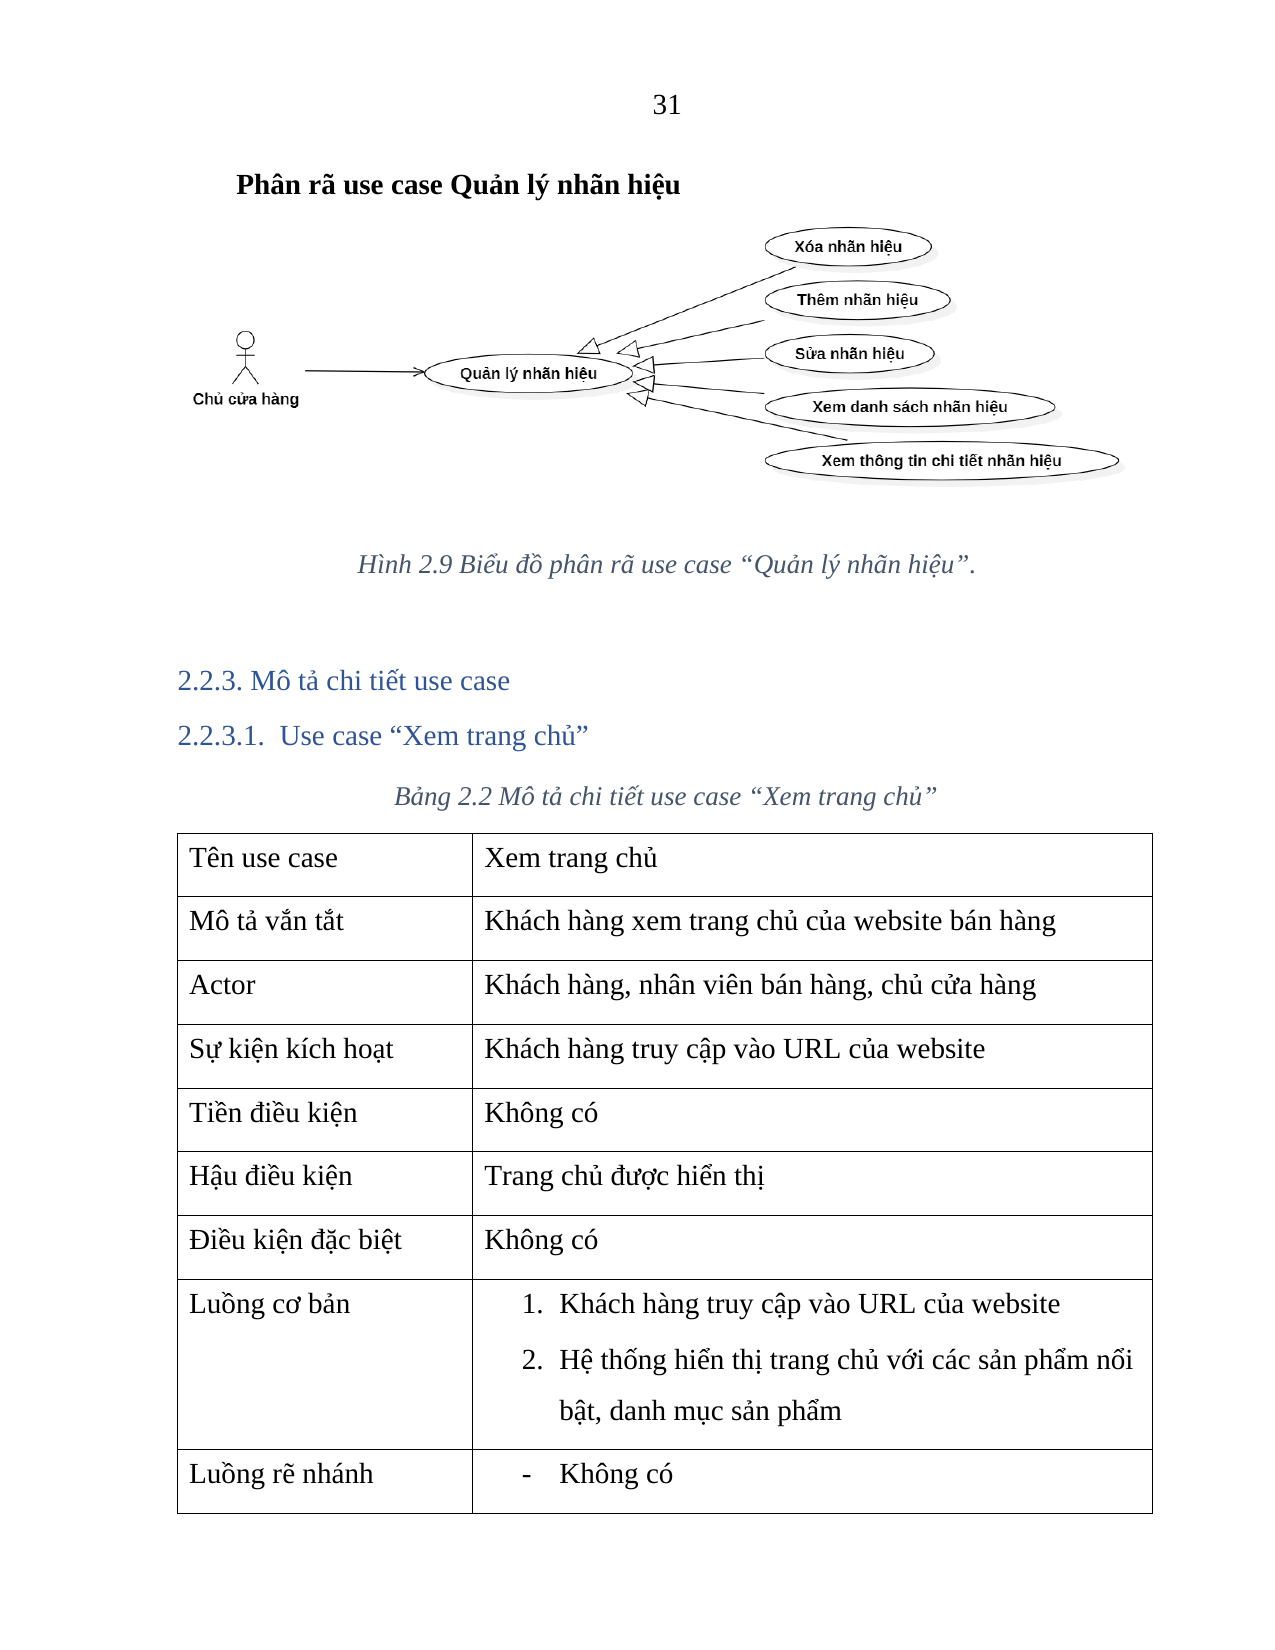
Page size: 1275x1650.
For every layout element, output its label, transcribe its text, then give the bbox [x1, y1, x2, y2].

subtitle Use case “Xem trang chủ” [177, 718, 1157, 751]
table_header Tên use case [178, 834, 472, 896]
table_cell Sự kiện kích hoạt [178, 1025, 472, 1087]
table_cell Điều kiện đặc biệt [178, 1216, 472, 1279]
table_cell Actor [178, 961, 472, 1024]
table_cell Trang chủ được hiển thị [473, 1152, 1152, 1215]
text Bảng 2.2 Mô tả chi tiết use case “Xem trang chủ” [177, 780, 1157, 812]
table_cell Hậu điều kiện [178, 1152, 472, 1215]
table_header Xem trang chủ [473, 834, 1152, 896]
table_cell Mô tả vắn tắt [178, 897, 472, 960]
table_cell Khách hàng xem trang chủ của website bán hàng [473, 897, 1152, 960]
text Phân rã use case Quản lý nhãn hiệu [177, 167, 1157, 217]
table_cell Khách hàng truy cập vào URL của website [473, 1025, 1152, 1087]
table_cell Không có [473, 1450, 1152, 1513]
table_cell Khách hàng truy cập vào URL của website Hệ thống hiển thị trang chủ với các sản phẩm nổi bật, danh mục sản phẩm [473, 1280, 1152, 1449]
table_cell Không có [473, 1216, 1152, 1279]
picture [177, 217, 1157, 519]
table_cell Luồng cơ bản [178, 1280, 472, 1449]
table_cell Tiền điều kiện [178, 1089, 472, 1151]
table_cell Khách hàng, nhân viên bán hàng, chủ cửa hàng [473, 961, 1152, 1024]
text Hình 2.9 Biểu đồ phân rã use case “Quản lý nhãn hiệu”. [177, 548, 1157, 579]
table_cell Luồng rẽ nhánh [178, 1450, 472, 1513]
table_cell Không có [473, 1089, 1152, 1151]
subtitle Mô tả chi tiết use case [177, 663, 1157, 697]
